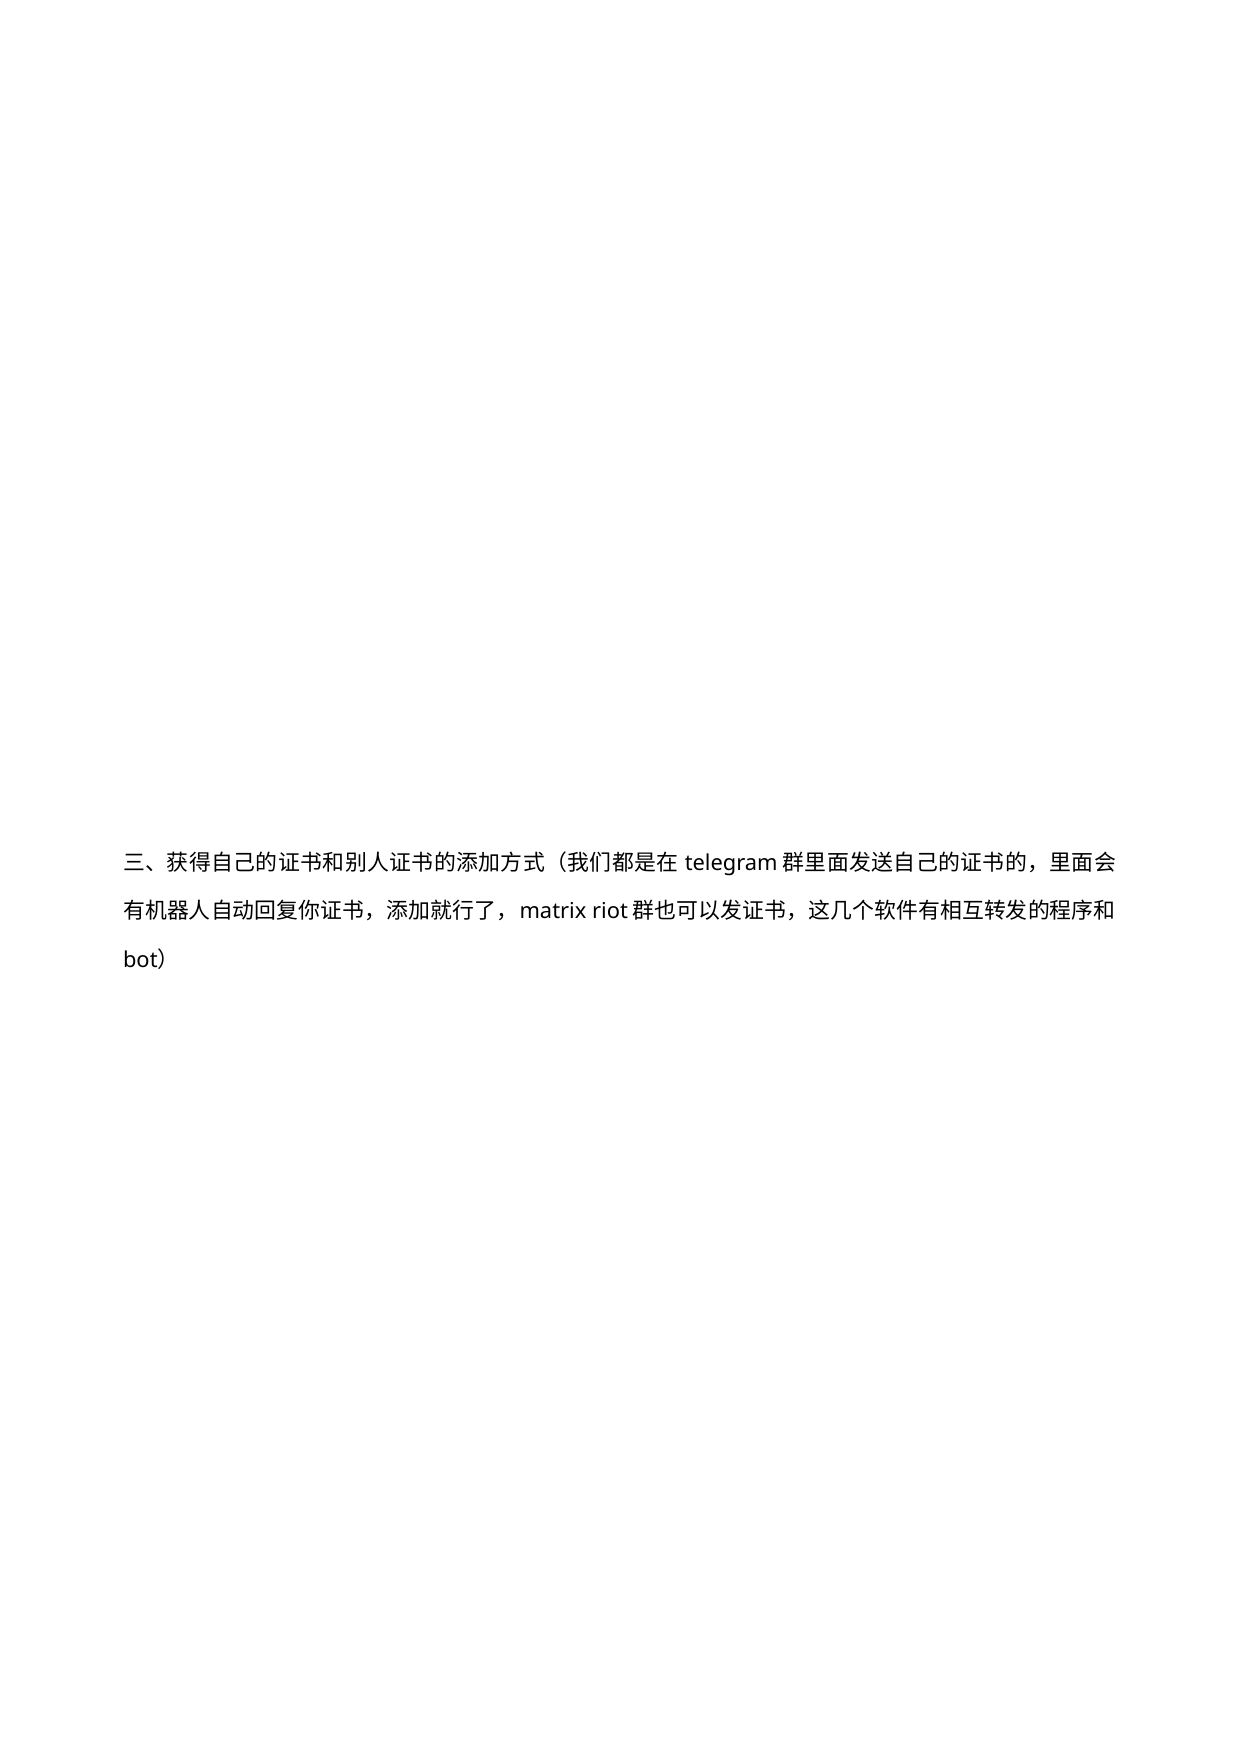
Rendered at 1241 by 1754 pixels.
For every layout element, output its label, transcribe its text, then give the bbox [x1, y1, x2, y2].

list 获得自己的证书和别人证书的添加方式（我们都是在telegram群里面发送自己的证书的，里面会有机器人自动回复你证书，添加就行了，matrix riot群也可以发证书，这几个软件有相互转发的程序和bot） [123, 844, 1117, 974]
